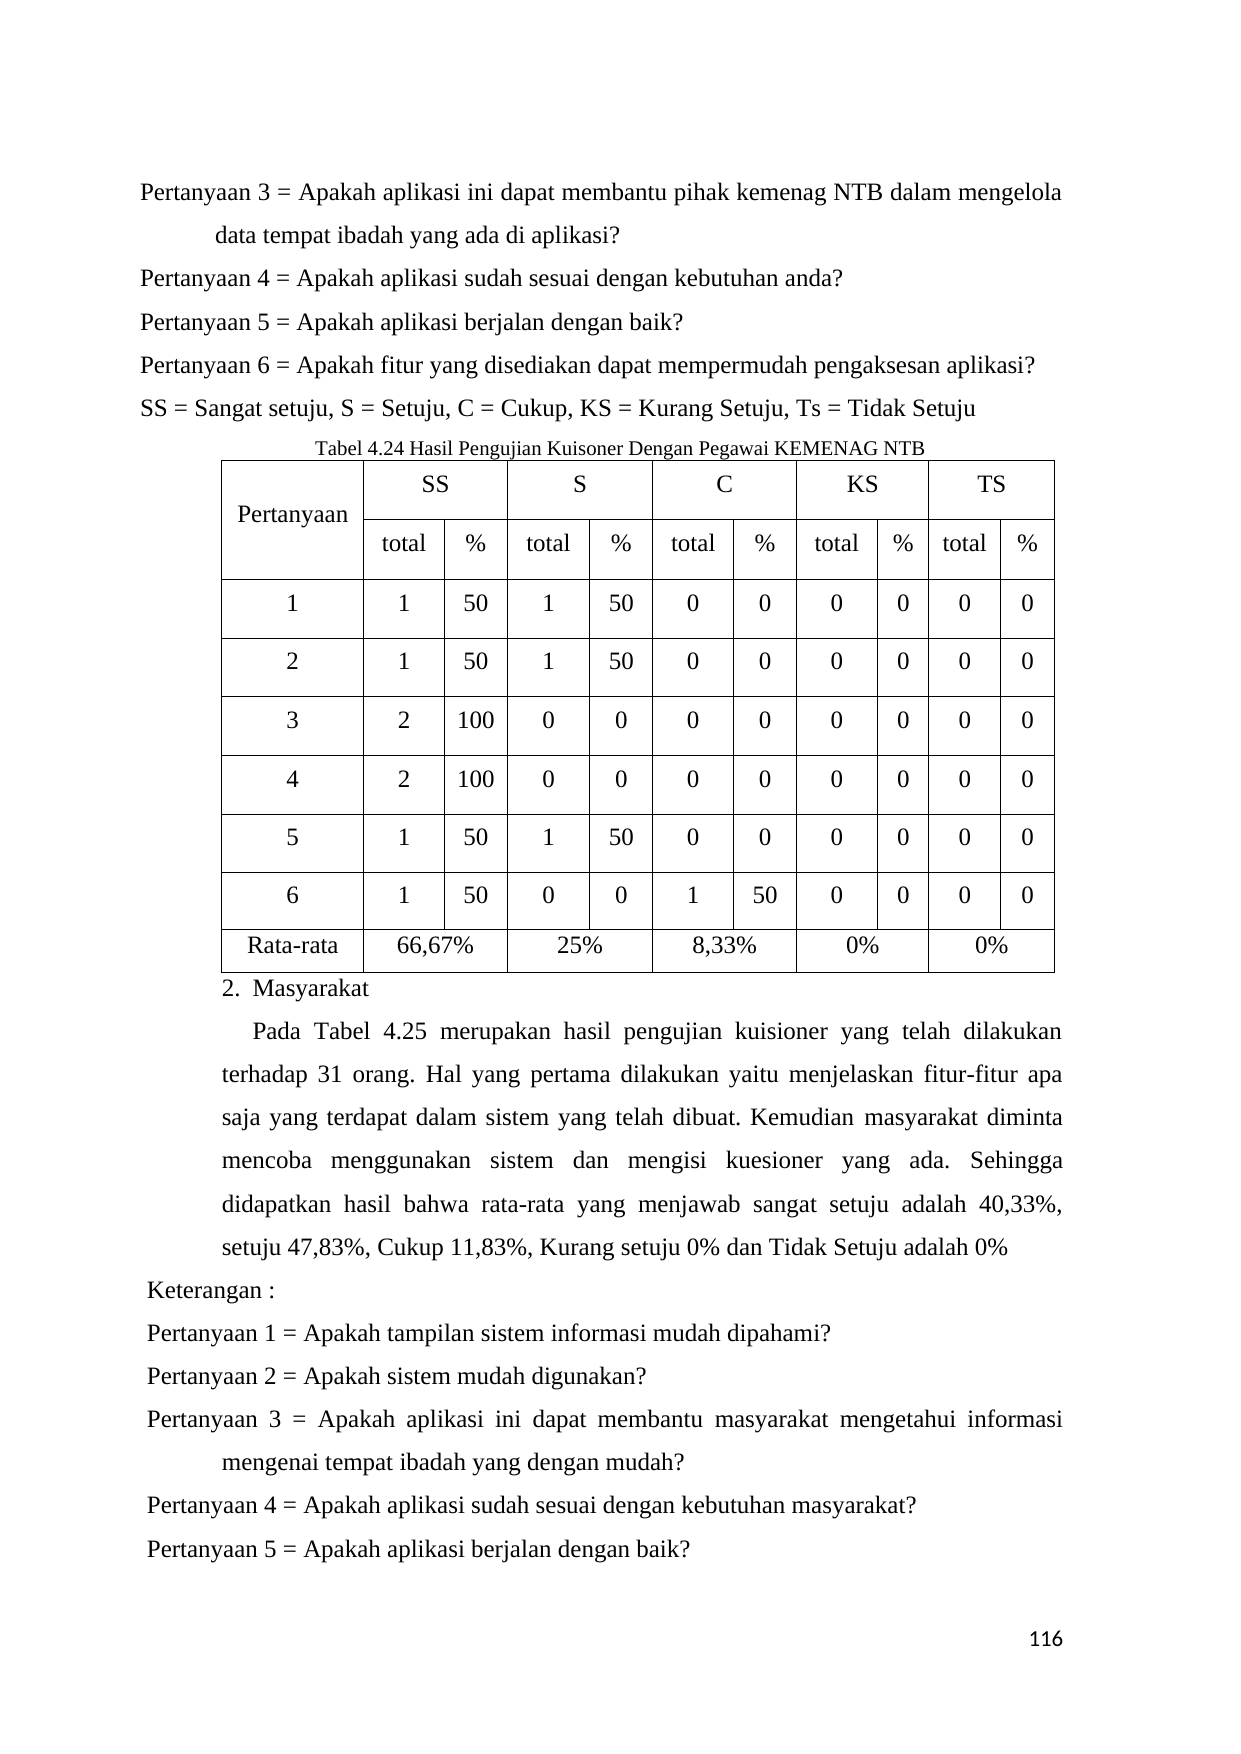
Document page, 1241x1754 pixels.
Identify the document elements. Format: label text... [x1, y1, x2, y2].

table_cell 0 [929, 697, 1000, 755]
table_cell 0 [653, 756, 733, 813]
text Pertanyaan 2 = Apakah sistem mudah digunakan? [147, 1361, 1063, 1390]
table_cell 66,67% [364, 930, 507, 972]
text Pertanyaan 3 = Apakah aplikasi ini dapat membantu pihak kemenag NTB dalam mengelola data tempat ibadah yang ada di aplikasi? [140, 177, 1063, 249]
table_cell 1 [222, 580, 363, 637]
table_cell 100 [445, 756, 507, 813]
table_header S [508, 461, 652, 519]
table_cell 0 [734, 639, 796, 696]
table_cell 50 [445, 639, 507, 696]
table_cell total [797, 520, 877, 579]
table_cell 50 [590, 580, 652, 637]
table_cell 1 [364, 639, 444, 696]
table_header KS [797, 461, 928, 519]
list Masyarakat [222, 973, 1063, 1002]
table_cell 0 [1001, 873, 1054, 929]
table_cell 4 [222, 756, 363, 813]
table_header SS [364, 461, 507, 519]
text Keterangan : [147, 1275, 1063, 1304]
table_cell 50 [445, 873, 507, 929]
table_cell 0 [590, 697, 652, 755]
table_cell 1 [508, 639, 589, 696]
table_cell total [929, 520, 1000, 579]
table_cell 0 [508, 697, 589, 755]
table_cell 1 [508, 815, 589, 872]
table_cell 50 [590, 639, 652, 696]
table_cell 0% [797, 930, 928, 972]
table_cell 2 [364, 756, 444, 813]
text Pertanyaan 4 = Apakah aplikasi sudah sesuai dengan kebutuhan masyarakat? [147, 1491, 1063, 1519]
table_cell 50 [445, 815, 507, 872]
table_cell 0 [929, 756, 1000, 813]
table_cell 3 [222, 697, 363, 755]
table_cell 0 [734, 815, 796, 872]
table_cell 50 [734, 873, 796, 929]
table_cell 0 [797, 580, 877, 637]
table_cell 0 [797, 815, 877, 872]
text Pertanyaan 3 = Apakah aplikasi ini dapat membantu masyarakat mengetahui informasi mengenai tempat ibadah yang dengan mudah? [147, 1404, 1063, 1476]
text Pertanyaan 4 = Apakah aplikasi sudah sesuai dengan kebutuhan anda? [140, 263, 1063, 292]
table_cell 0 [1001, 580, 1054, 637]
table_cell 0 [653, 815, 733, 872]
table_cell 0 [929, 639, 1000, 696]
table_cell 6 [222, 873, 363, 929]
table_cell 0 [1001, 697, 1054, 755]
table_cell 0 [590, 873, 652, 929]
table_cell 2 [364, 697, 444, 755]
table_cell 0 [734, 697, 796, 755]
table_cell 0 [653, 580, 733, 637]
table_cell 50 [445, 580, 507, 637]
table_header Pertanyaan [222, 461, 363, 579]
table_cell 8,33% [653, 930, 796, 972]
table_cell 0 [797, 873, 877, 929]
table_cell 0 [878, 873, 928, 929]
table_cell % [878, 520, 928, 579]
table_cell 5 [222, 815, 363, 872]
table_cell 0 [878, 815, 928, 872]
table_cell 0 [734, 756, 796, 813]
text Pertanyaan 5 = Apakah aplikasi berjalan dengan baik? [140, 307, 1063, 335]
table_cell 1 [364, 873, 444, 929]
table_header C [653, 461, 796, 519]
text Tabel 4.24 Hasil Pengujian Kuisoner Dengan Pegawai KEMENAG NTB [177, 436, 1063, 460]
table_cell 0 [797, 639, 877, 696]
table_cell 0% [929, 930, 1054, 972]
table_cell 0 [878, 639, 928, 696]
table_header TS [929, 461, 1054, 519]
table_cell 2 [222, 639, 363, 696]
table_cell 0 [590, 756, 652, 813]
table_cell total [508, 520, 589, 579]
table_cell 25% [508, 930, 652, 972]
table_cell 0 [1001, 756, 1054, 813]
table_cell % [445, 520, 507, 579]
text Pertanyaan 5 = Apakah aplikasi berjalan dengan baik? [147, 1534, 1063, 1562]
text SS = Sangat setuju, S = Setuju, C = Cukup, KS = Kurang Setuju, Ts = Tidak Setuju [140, 393, 1063, 422]
table_cell 0 [878, 697, 928, 755]
table_cell 0 [508, 756, 589, 813]
table_cell 0 [653, 639, 733, 696]
text Pertanyaan 6 = Apakah fitur yang disediakan dapat mempermudah pengaksesan aplikasi? [140, 350, 1063, 378]
table_cell 0 [929, 580, 1000, 637]
text Pada Tabel 4.25 merupakan hasil pengujian kuisioner yang telah dilakukan terhadap 31 orang. Hal yang pertama dilakukan yaitu menjelaskan fitur-fitur apa saja yang terdapat dalam sistem yang telah dibuat. Kemudian masyarakat diminta mencoba menggunakan sistem dan mengisi kuesioner yang ada. Sehingga didapatkan hasil bahwa rata-rata yang menjawab sangat setuju adalah 40,33%, setuju 47,83%, Cukup 11,83%, Kurang setuju 0% dan Tidak Setuju adalah 0% [222, 1016, 1063, 1261]
table_cell % [734, 520, 796, 579]
table_cell 1 [364, 815, 444, 872]
table_cell % [590, 520, 652, 579]
table_cell 0 [653, 697, 733, 755]
table_cell 1 [653, 873, 733, 929]
table_cell total [653, 520, 733, 579]
table_cell 0 [508, 873, 589, 929]
table_cell 1 [508, 580, 589, 637]
table_cell 50 [590, 815, 652, 872]
table_cell % [1001, 520, 1054, 579]
table_cell 0 [929, 873, 1000, 929]
table_cell 0 [1001, 815, 1054, 872]
table_cell 0 [878, 580, 928, 637]
table_cell 0 [929, 815, 1000, 872]
table_cell 0 [734, 580, 796, 637]
table_cell Rata-rata [222, 930, 363, 972]
table_cell 100 [445, 697, 507, 755]
table_cell 0 [878, 756, 928, 813]
table_cell 0 [797, 756, 877, 813]
text Pertanyaan 1 = Apakah tampilan sistem informasi mudah dipahami? [147, 1318, 1063, 1347]
table_cell 0 [797, 697, 877, 755]
table_cell total [364, 520, 444, 579]
table_cell 1 [364, 580, 444, 637]
table_cell 0 [1001, 639, 1054, 696]
